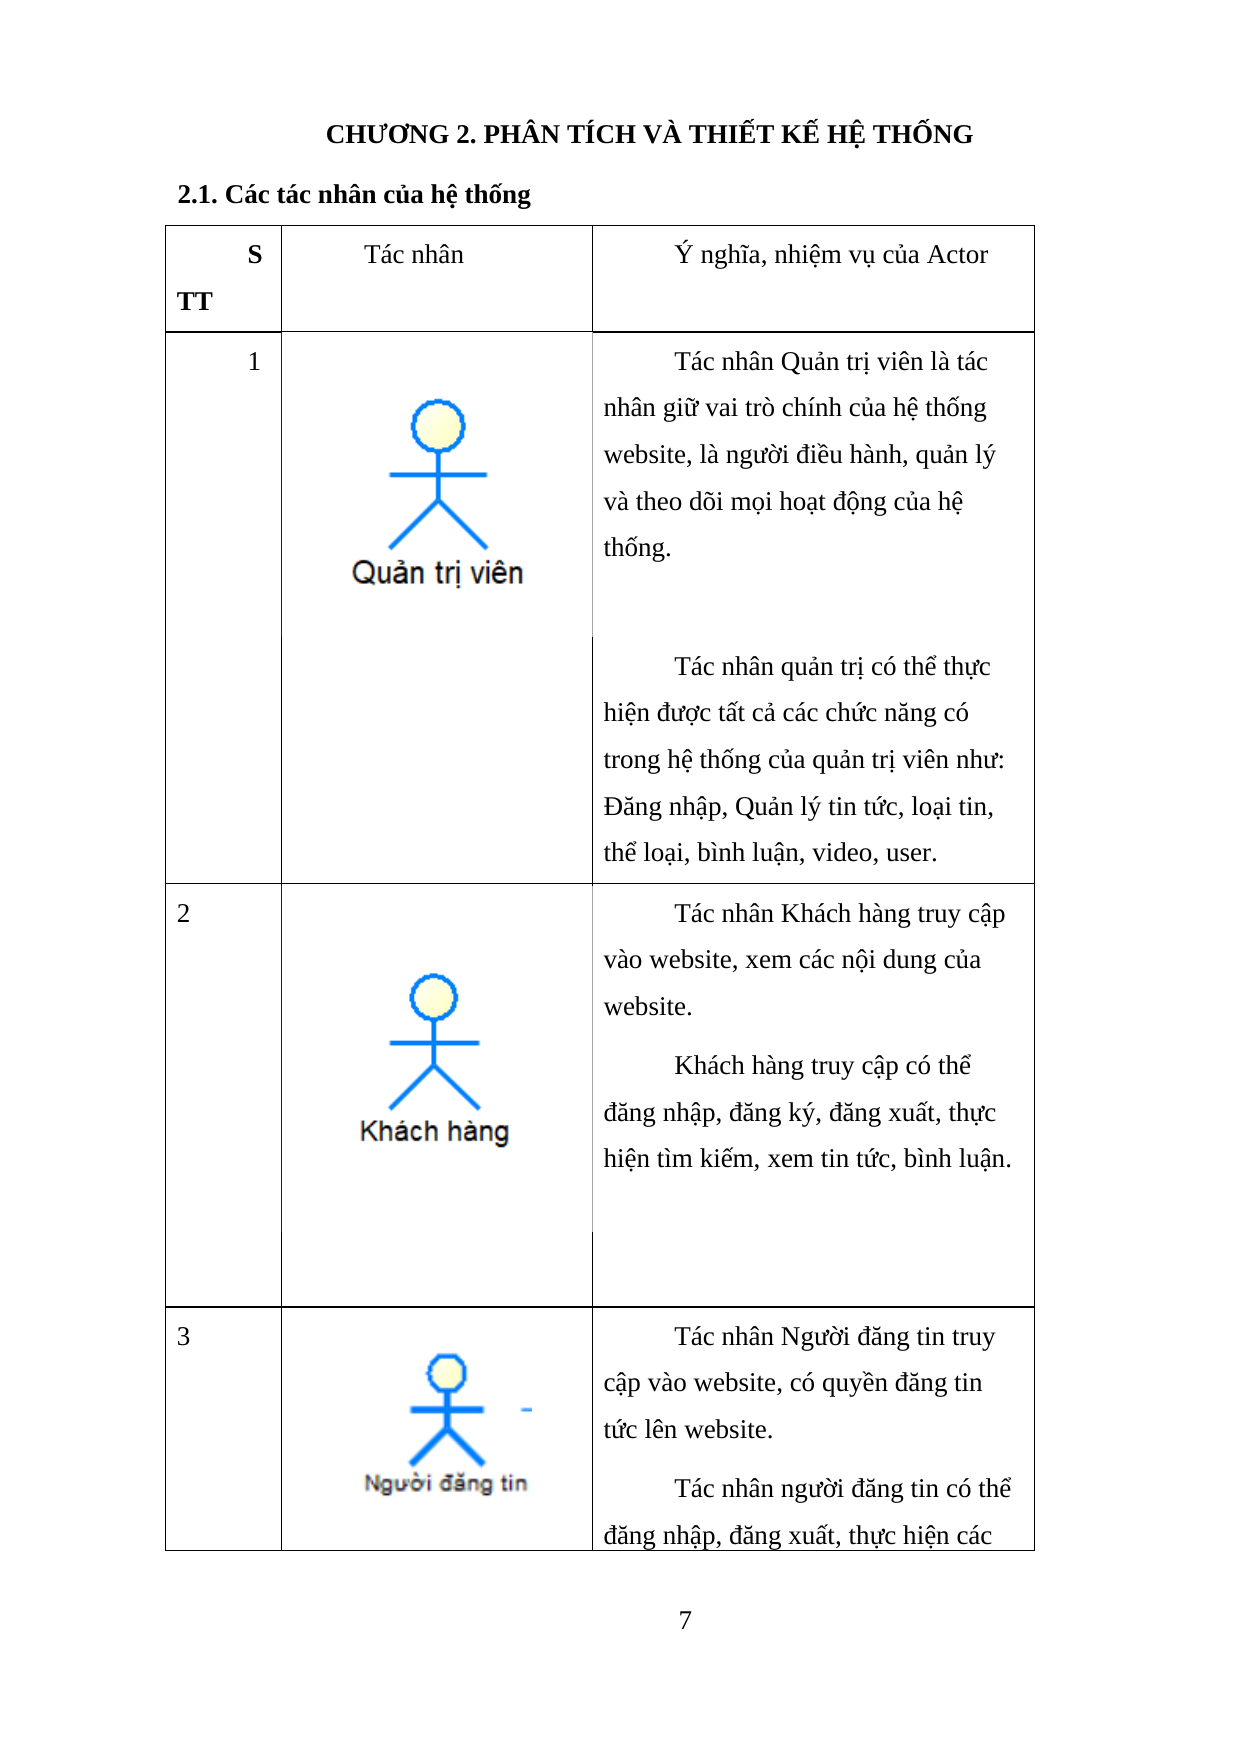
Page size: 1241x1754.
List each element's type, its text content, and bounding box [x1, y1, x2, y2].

picture [341, 1320, 532, 1523]
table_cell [593, 1308, 1034, 1550]
table_cell Tác nhân Khách hàng truy cập vào website, xem các nội dung của website. Khách hàng truy cập có thể đăng nhập, đăng ký, đăng xuất, thực hiện tìm kiếm, xem tin tức, bình luận. [593, 884, 1034, 1306]
table_cell [282, 637, 592, 883]
text Các tác nhân của hệ thống [177, 178, 1122, 209]
table_cell 3 [166, 1308, 281, 1550]
table_cell [282, 1308, 592, 1550]
picture [281, 886, 593, 1232]
table_header Ý nghĩa, nhiệm vụ của Actor [593, 226, 1034, 331]
table_header Tác nhân [282, 226, 592, 331]
table_cell 2 [166, 884, 281, 1306]
table_header STT [166, 226, 281, 331]
table_cell [282, 1232, 592, 1306]
table_cell 1 [166, 333, 281, 883]
text PHÂN TÍCH VÀ THIẾT KẾ HỆ THỐNG [177, 119, 1122, 150]
picture [281, 332, 593, 637]
table_cell Tác nhân Quản trị viên là tác nhân giữ vai trò chính của hệ thống website, là người điều hành, quản lý và theo dõi mọi hoạt động của hệ thống. Tác nhân quản trị có thể thực hiện được tất cả các chức năng có trong hệ thống của quản trị viên như: Đăng nhập, Quản lý tin tức, loại tin, thể loại, bình luận, video, user. [593, 333, 1034, 883]
